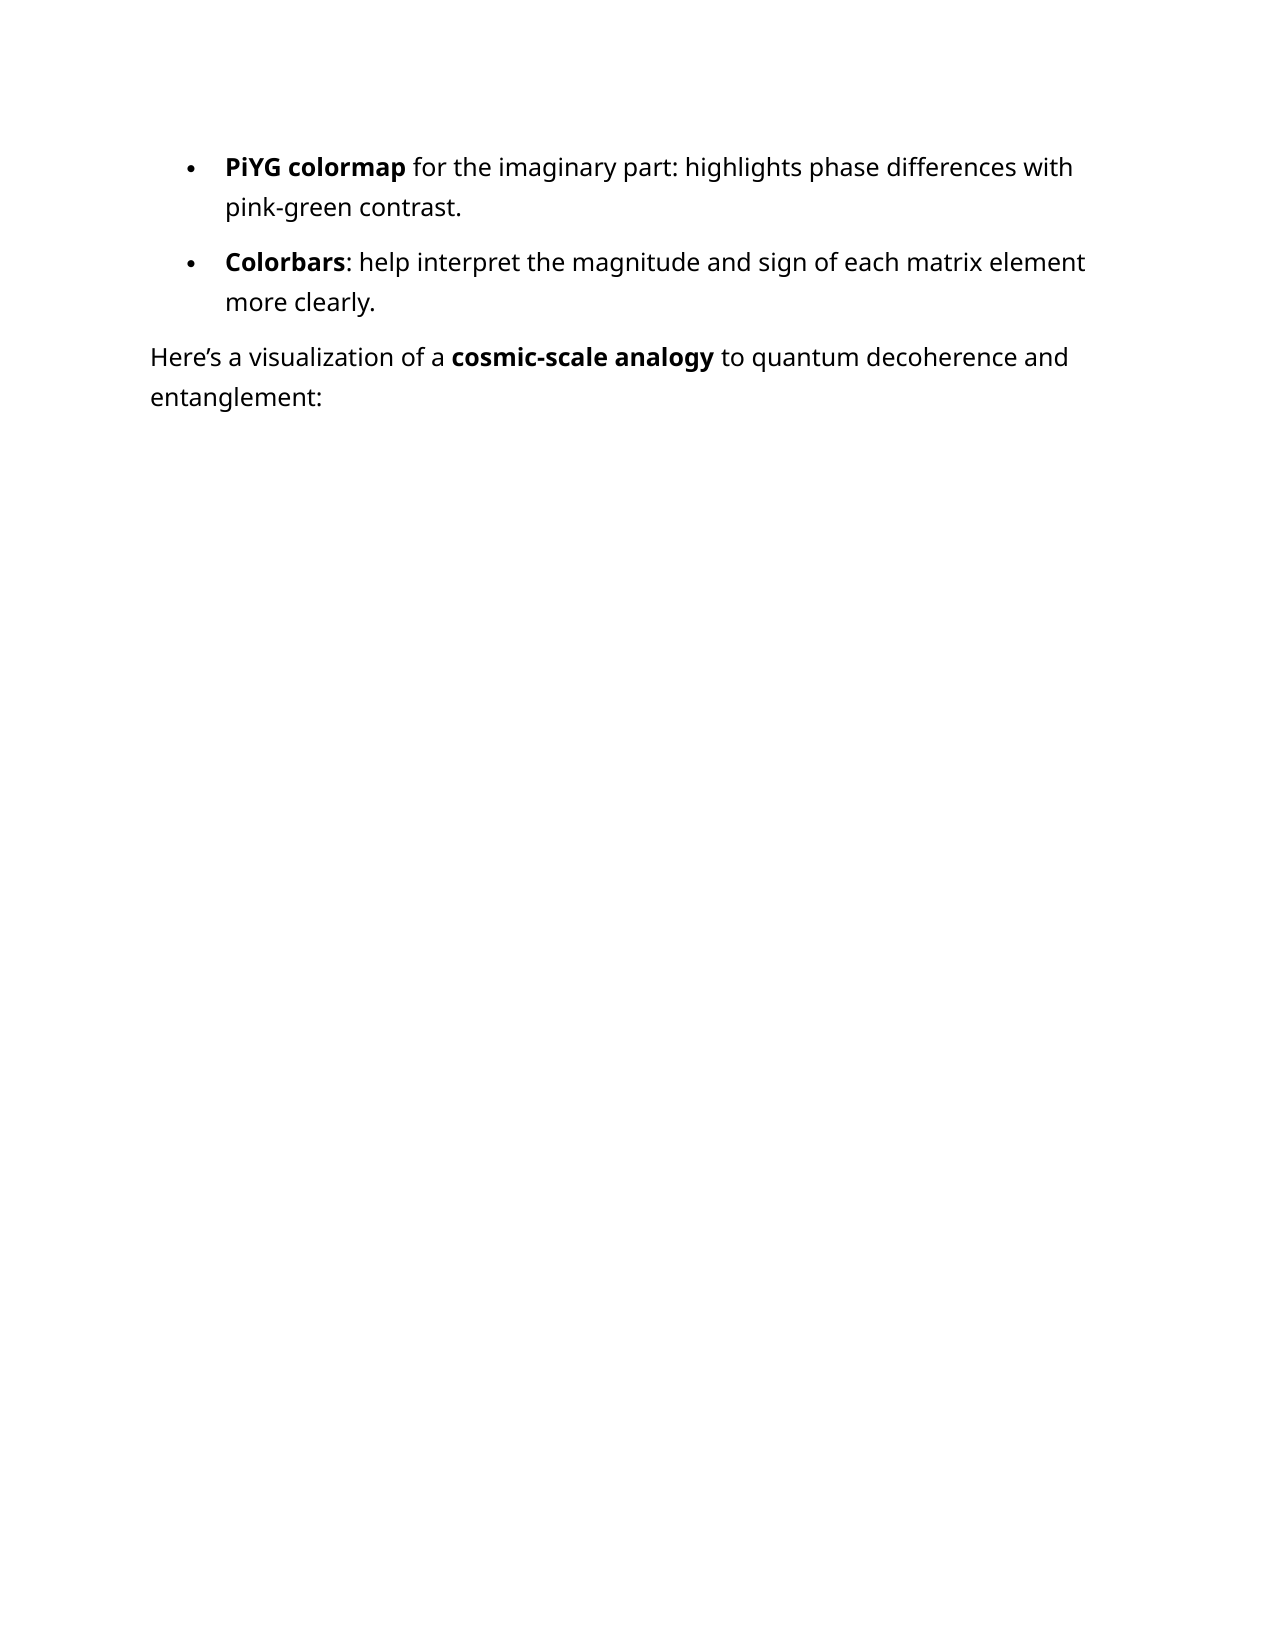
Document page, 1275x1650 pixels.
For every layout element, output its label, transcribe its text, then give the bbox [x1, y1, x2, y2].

list Colorbars: help interpret the magnitude and sign of each matrix element more clearly. [187, 245, 1125, 318]
list PiYG colormap for the imaginary part: highlights phase differences with pink-green contrast. [187, 150, 1125, 223]
text Here’s a visualization of a cosmic-scale analogy to quantum decoherence and entanglement: [150, 340, 1125, 413]
